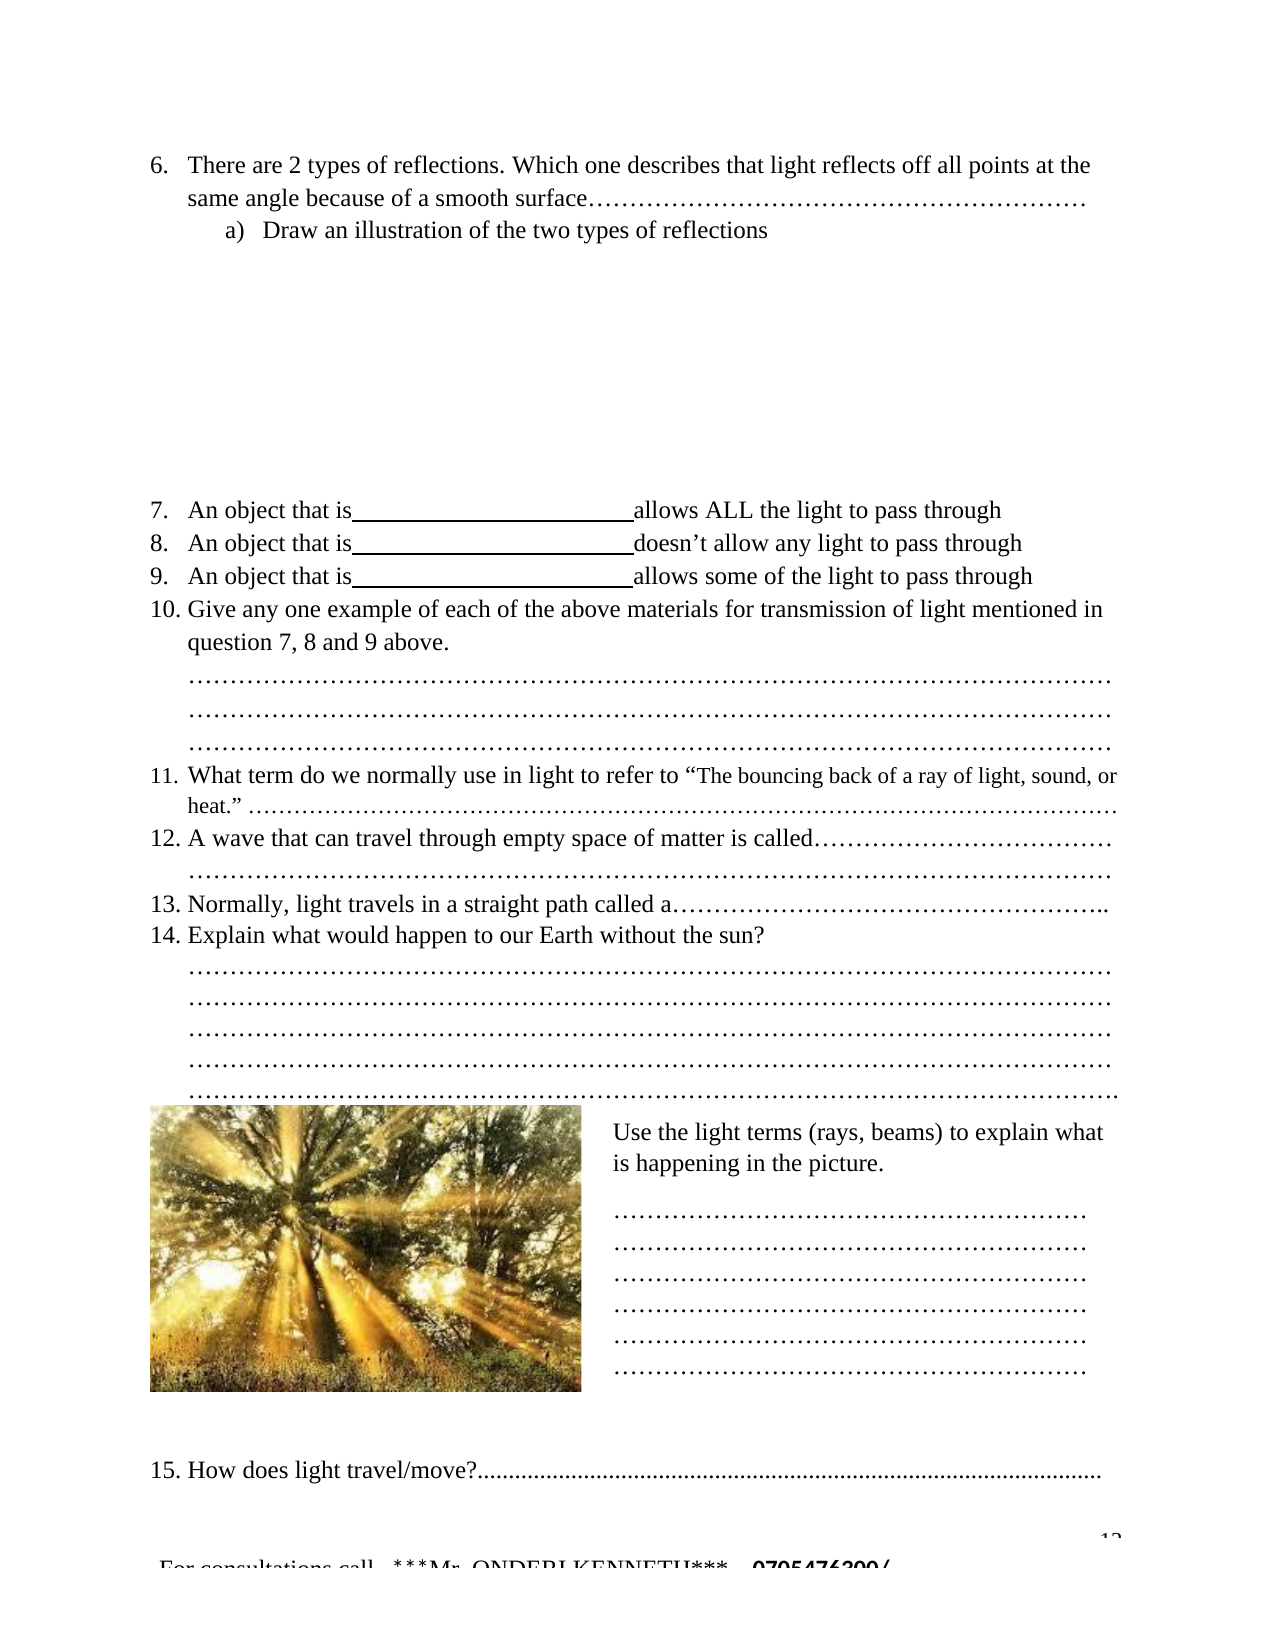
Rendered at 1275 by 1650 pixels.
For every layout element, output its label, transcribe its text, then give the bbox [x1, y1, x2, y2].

text ………………………………………………… [613, 1320, 1219, 1348]
list A wave that can travel through empty space of matter is called……………………………… [150, 823, 1219, 851]
text ………………………………………………………………………………………………… [187, 727, 1219, 755]
text ………………………………………………………………………………………………… [187, 951, 1219, 979]
text ………………………………………………………………………………………………… [187, 856, 1219, 884]
list An object that is allows ALL the light to pass through [150, 495, 1219, 524]
text 15. How does light travel/move?.................................................................................................... [150, 1456, 1219, 1484]
list What term do we normally use in light to refer to “The bouncing back of a ray of light, sound, or heat.” …………………………………………………………………………………………………… [150, 760, 1118, 819]
list Normally, light travels in a straight path called a…………………………………………….. [150, 889, 1219, 917]
list An object that is doesn’t allow any light to pass through [150, 528, 1219, 557]
text …………………………………………………………………………………………………. [187, 1075, 1219, 1104]
list Draw an illustration of the two types of reflections [225, 216, 1219, 244]
list Explain what would happen to our Earth without the sun? [150, 920, 1219, 948]
text ………………………………………………………………………………………………… [187, 1044, 1219, 1073]
text ………………………………………………… [613, 1289, 1219, 1317]
text ………………………………………………… [613, 1227, 1219, 1256]
text ………………………………………………… [613, 1351, 1219, 1379]
text ………………………………………………… [613, 1196, 1219, 1224]
text ………………………………………………………………………………………………… [187, 661, 1219, 689]
text ………………………………………………………………………………………………… [187, 982, 1219, 1010]
text ………………………………………………………………………………………………… [187, 694, 1219, 722]
list An object that is allows some of the light to pass through [150, 561, 1219, 590]
picture [150, 1105, 582, 1392]
list Give any one example of each of the above materials for transmission of light mentioned in question 7, 8 and 9 above. [150, 594, 1103, 656]
text ………………………………………………… [613, 1258, 1219, 1286]
text ………………………………………………………………………………………………… [187, 1013, 1219, 1042]
list There are 2 types of reflections. Which one describes that light reflects off all points at the same angle because of a smooth surface…………………………………………………… [150, 150, 1097, 212]
text Use the light terms (rays, beams) to explain what is happening in the picture. [613, 1117, 1104, 1177]
